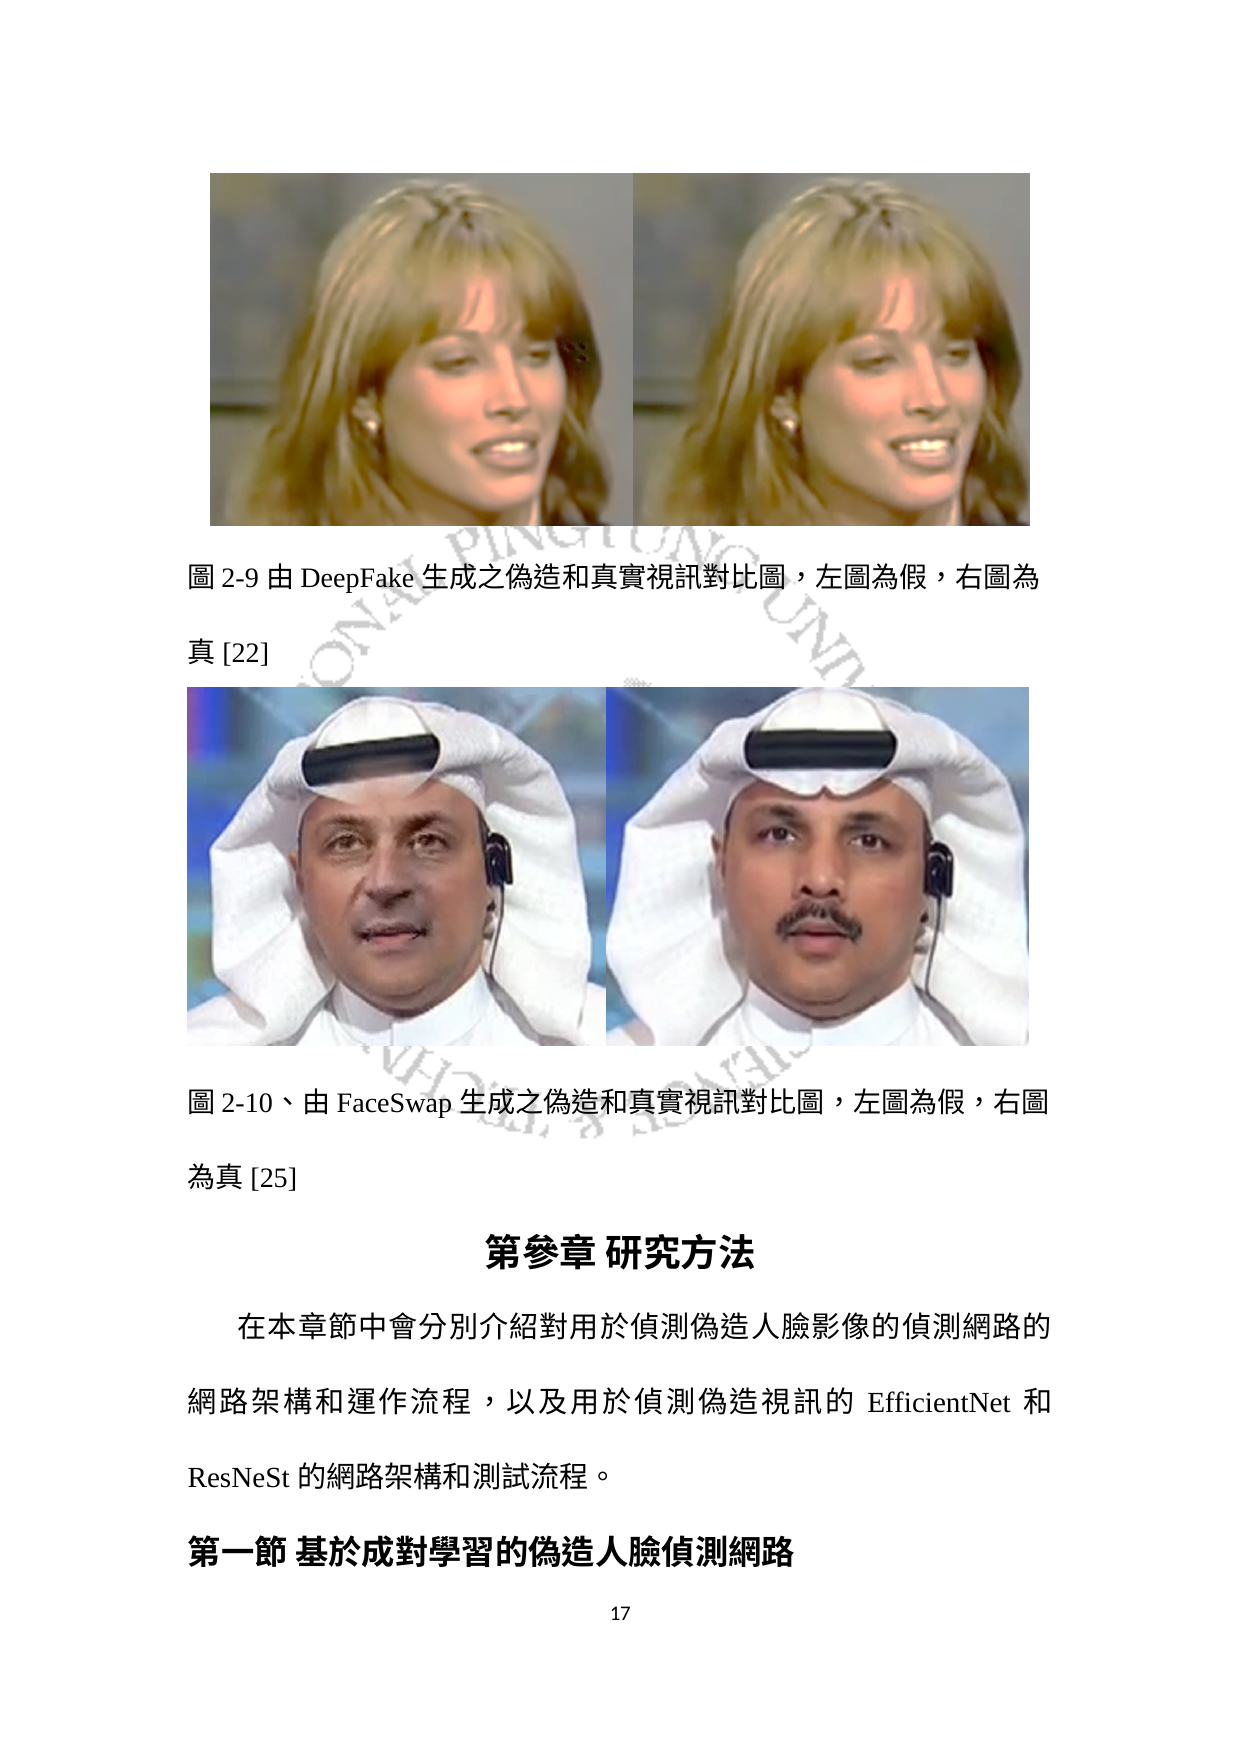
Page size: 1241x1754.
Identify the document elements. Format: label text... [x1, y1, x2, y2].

text 圖2-9 由 DeepFake 生成之偽造和真實視訊對比圖，左圖為假，右圖為真 [22] [187, 537, 1053, 687]
text 第一節 基於成對學習的偽造人臉偵測網路 [187, 1512, 1053, 1587]
text 第參章 研究方法 [187, 1212, 1053, 1287]
text 在本章節中會分別介紹對用於偵測偽造人臉影像的偵測網路的網路架構和運作流程，以及用於偵測偽造視訊的 EfficientNet 和 ResNeSt 的網路架構和測試流程。 [187, 1287, 1053, 1512]
text 圖2-10、由 FaceSwap 生成之偽造和真實視訊對比圖，左圖為假，右圖為真 [25] [187, 1062, 1053, 1212]
picture [187, 173, 1053, 537]
picture [187, 687, 1053, 1062]
